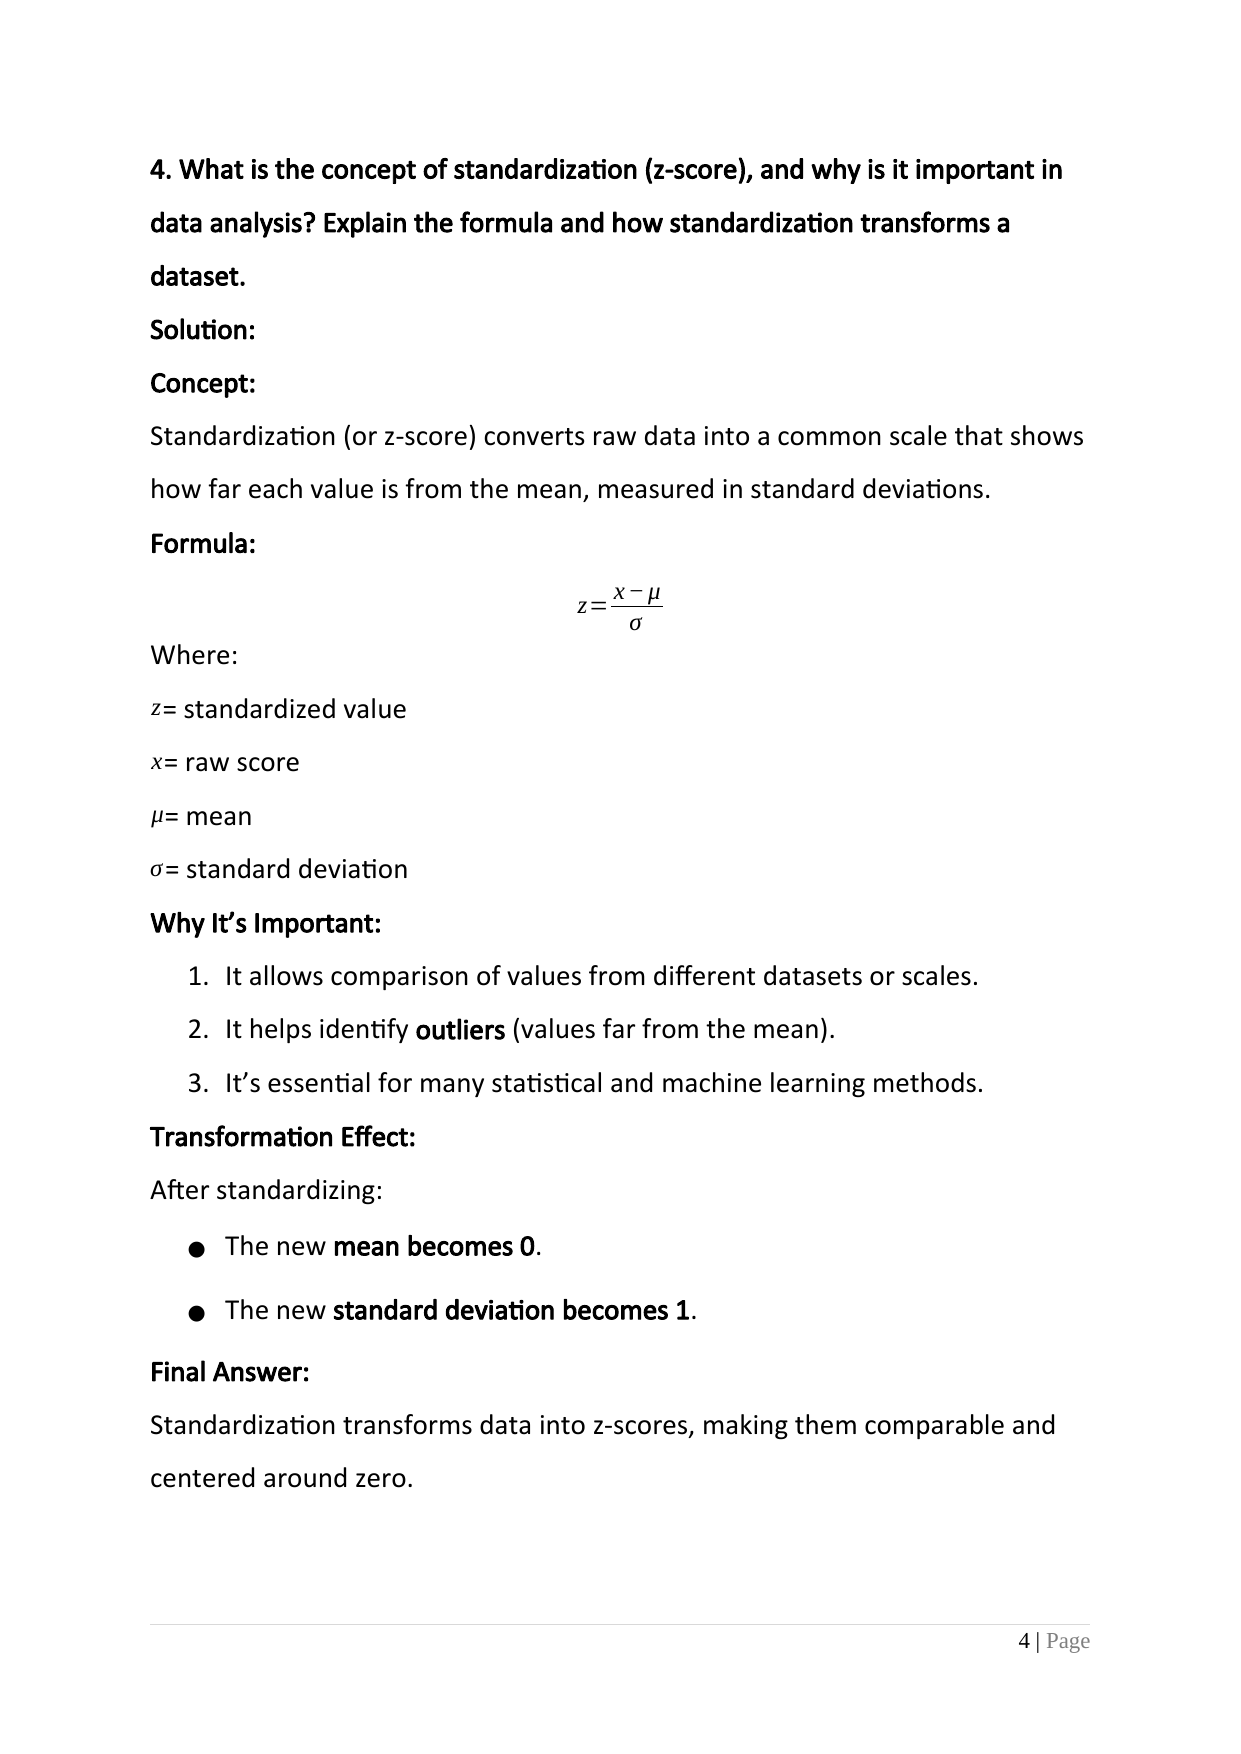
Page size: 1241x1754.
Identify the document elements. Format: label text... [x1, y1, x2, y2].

text Transformation Effect: After standardizing: [150, 1117, 1090, 1206]
list It helps identify outliers (values far from the mean). [187, 1011, 1090, 1046]
list The new standard deviation becomes 1. [187, 1288, 1090, 1331]
list The new mean becomes 0. [187, 1224, 1090, 1267]
text Solution: [150, 310, 1090, 346]
text Concept: Standardization (or z-score) converts raw data into a common scale that shows how far each value is from the mean, measured in standard deviations. [150, 364, 1090, 506]
text 4. What is the concept of standardization (z-score), and why is it important in data analysis? Explain the formula and how standardization transforms a dataset. [150, 150, 1090, 292]
list It allows comparison of values from different datasets or scales. [187, 957, 1090, 993]
list It’s essential for many statistical and machine learning methods. [187, 1064, 1090, 1099]
text Why It’s Important: [150, 904, 1090, 939]
text Final Answer: Standardization transforms data into z-scores, making them comparable and centered around zero. [150, 1352, 1090, 1495]
text Formula: [150, 524, 1090, 560]
text Where: = standardized value = raw score = mean = standard deviation [150, 636, 1090, 886]
